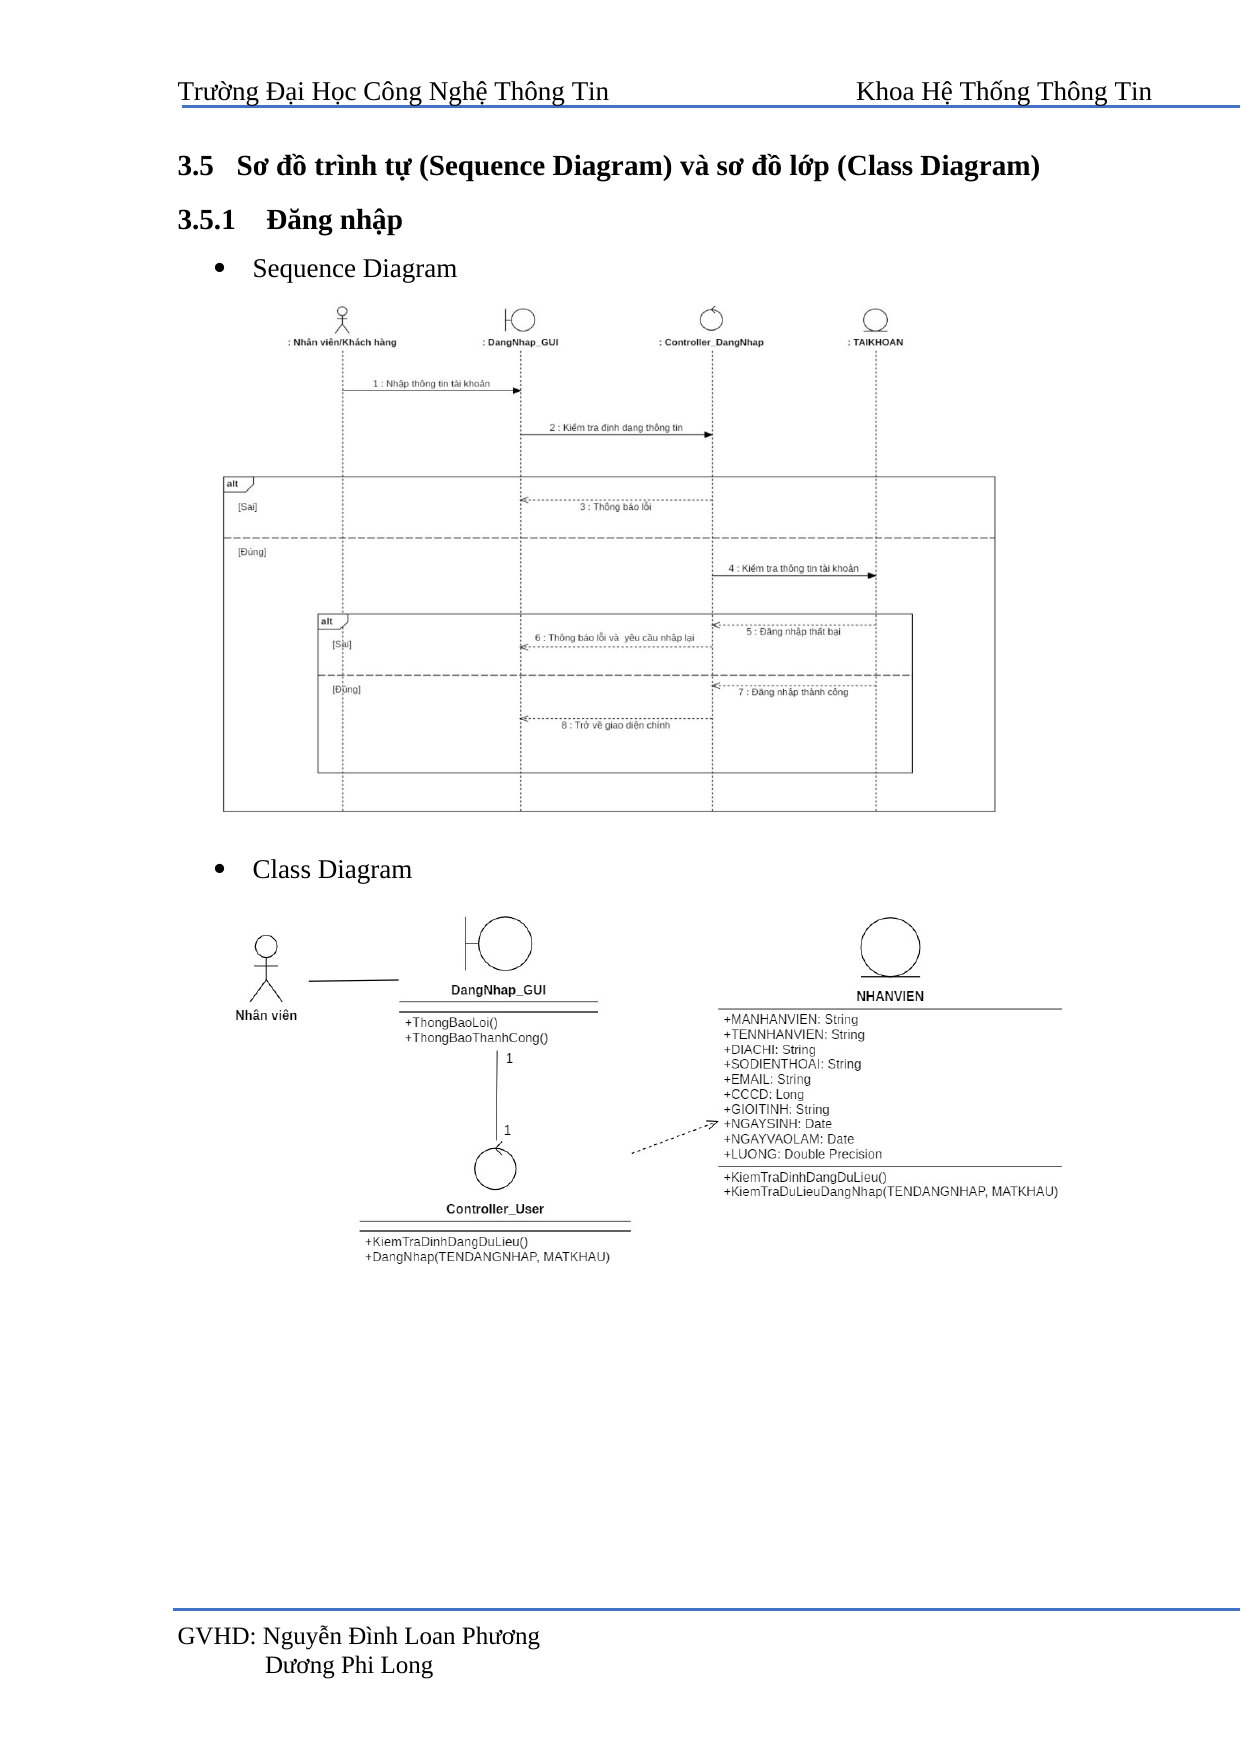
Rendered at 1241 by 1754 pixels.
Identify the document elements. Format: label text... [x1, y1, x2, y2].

subtitle Sơ đồ trình tự (Sequence Diagram) và sơ đồ lớp (Class Diagram) [177, 148, 1063, 181]
picture [217, 299, 1024, 839]
subtitle Đăng nhập [177, 202, 1063, 236]
list Class Diagram [215, 854, 1063, 885]
list Sequence Diagram [215, 252, 1063, 284]
picture [214, 900, 1101, 1308]
